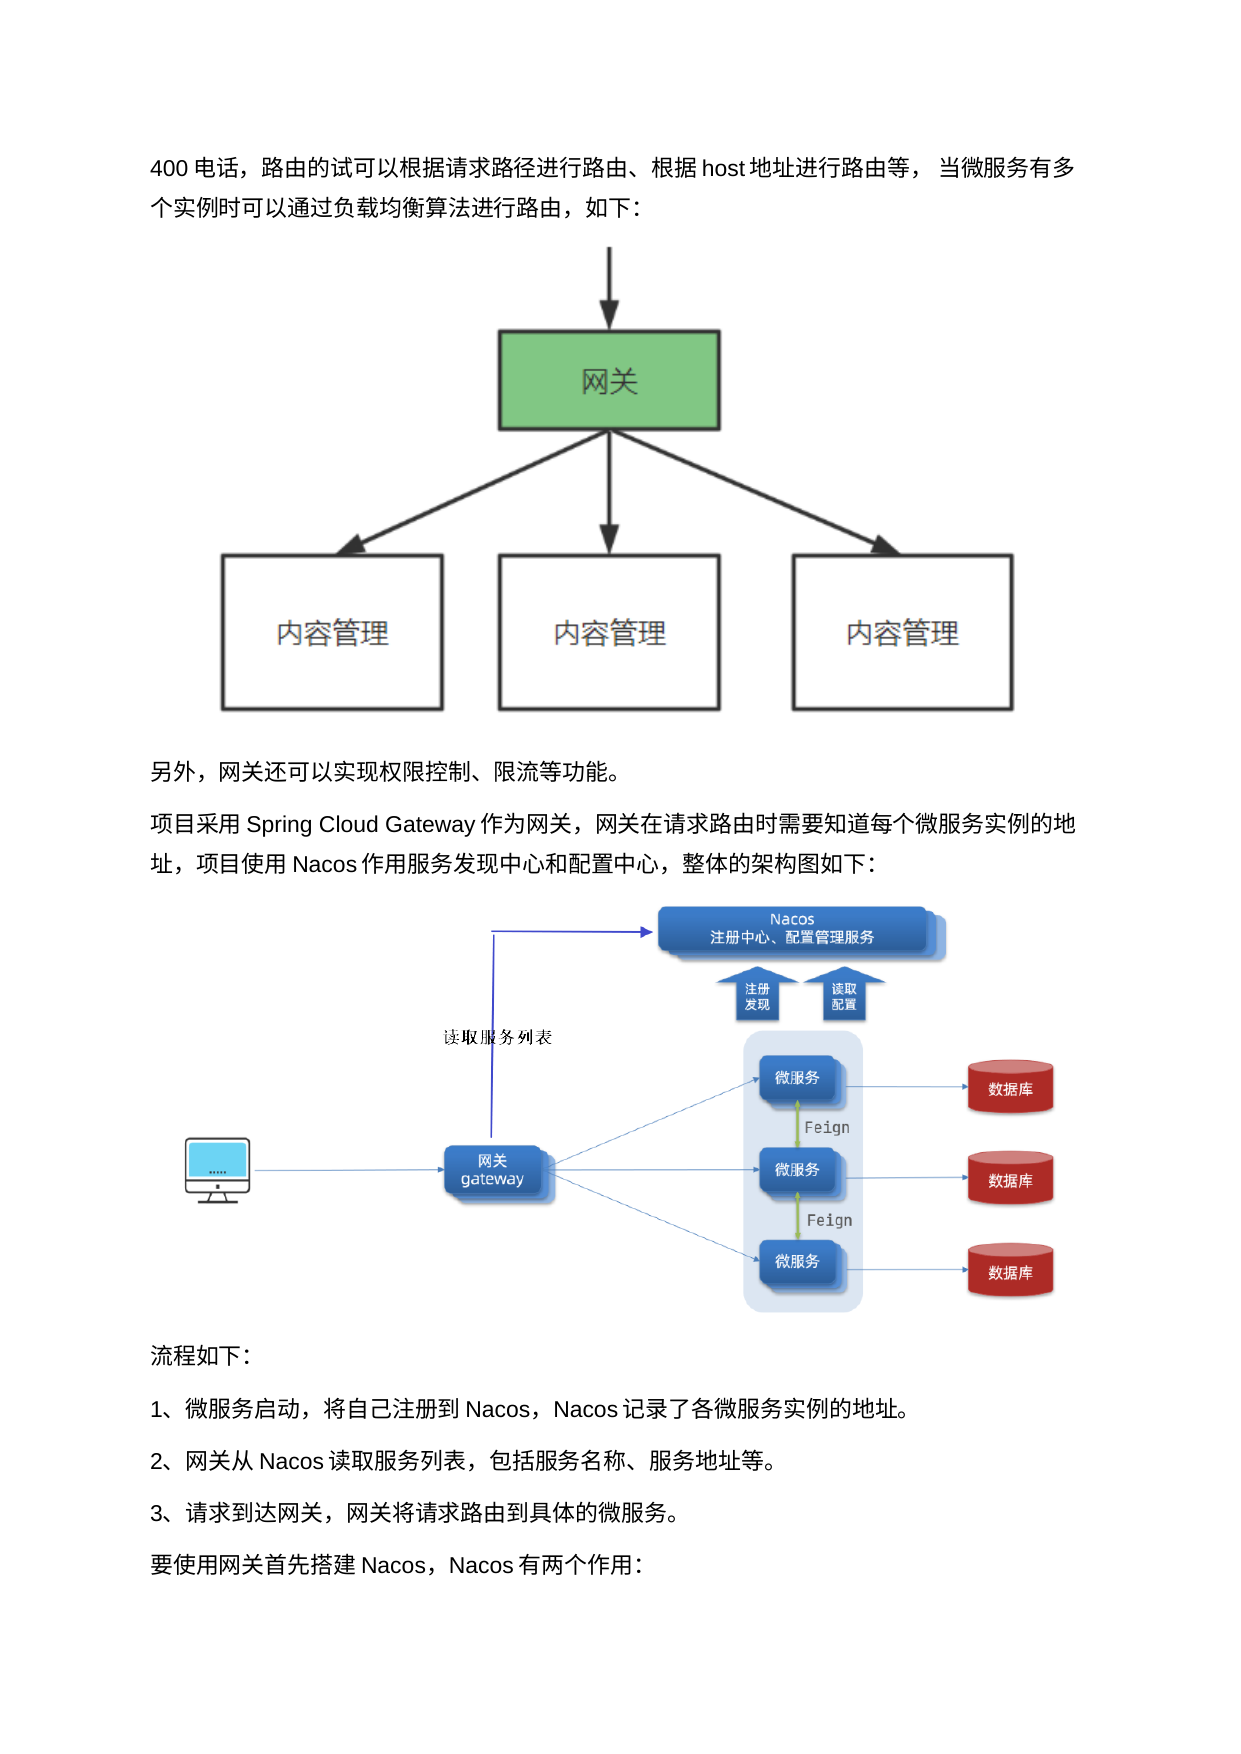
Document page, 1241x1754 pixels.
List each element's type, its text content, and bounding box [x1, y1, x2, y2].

text 3、请求到达网关，网关将请求路由到具体的微服务。 [150, 1495, 1090, 1528]
text 流程如下： [150, 1338, 1090, 1371]
picture [177, 898, 1064, 1321]
text 1、微服务启动，将自己注册到Nacos，Nacos记录了各微服务实例的地址。 [150, 1390, 1090, 1424]
text 另外，网关还可以实现权限控制、限流等功能。 [150, 754, 1090, 787]
text 项目采用Spring Cloud Gateway作为网关，网关在请求路由时需要知道每个微服务实例的地址，项目使用Nacos作用服务发现中心和配置中心，整体的架构图如下： [150, 806, 1090, 879]
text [150, 150, 1090, 223]
text 要使用网关首先搭建Nacos，Nacos有两个作用： [150, 1547, 1090, 1581]
picture [209, 242, 1032, 736]
text 2、网关从Nacos读取服务列表，包括服务名称、服务地址等。 [150, 1443, 1090, 1476]
